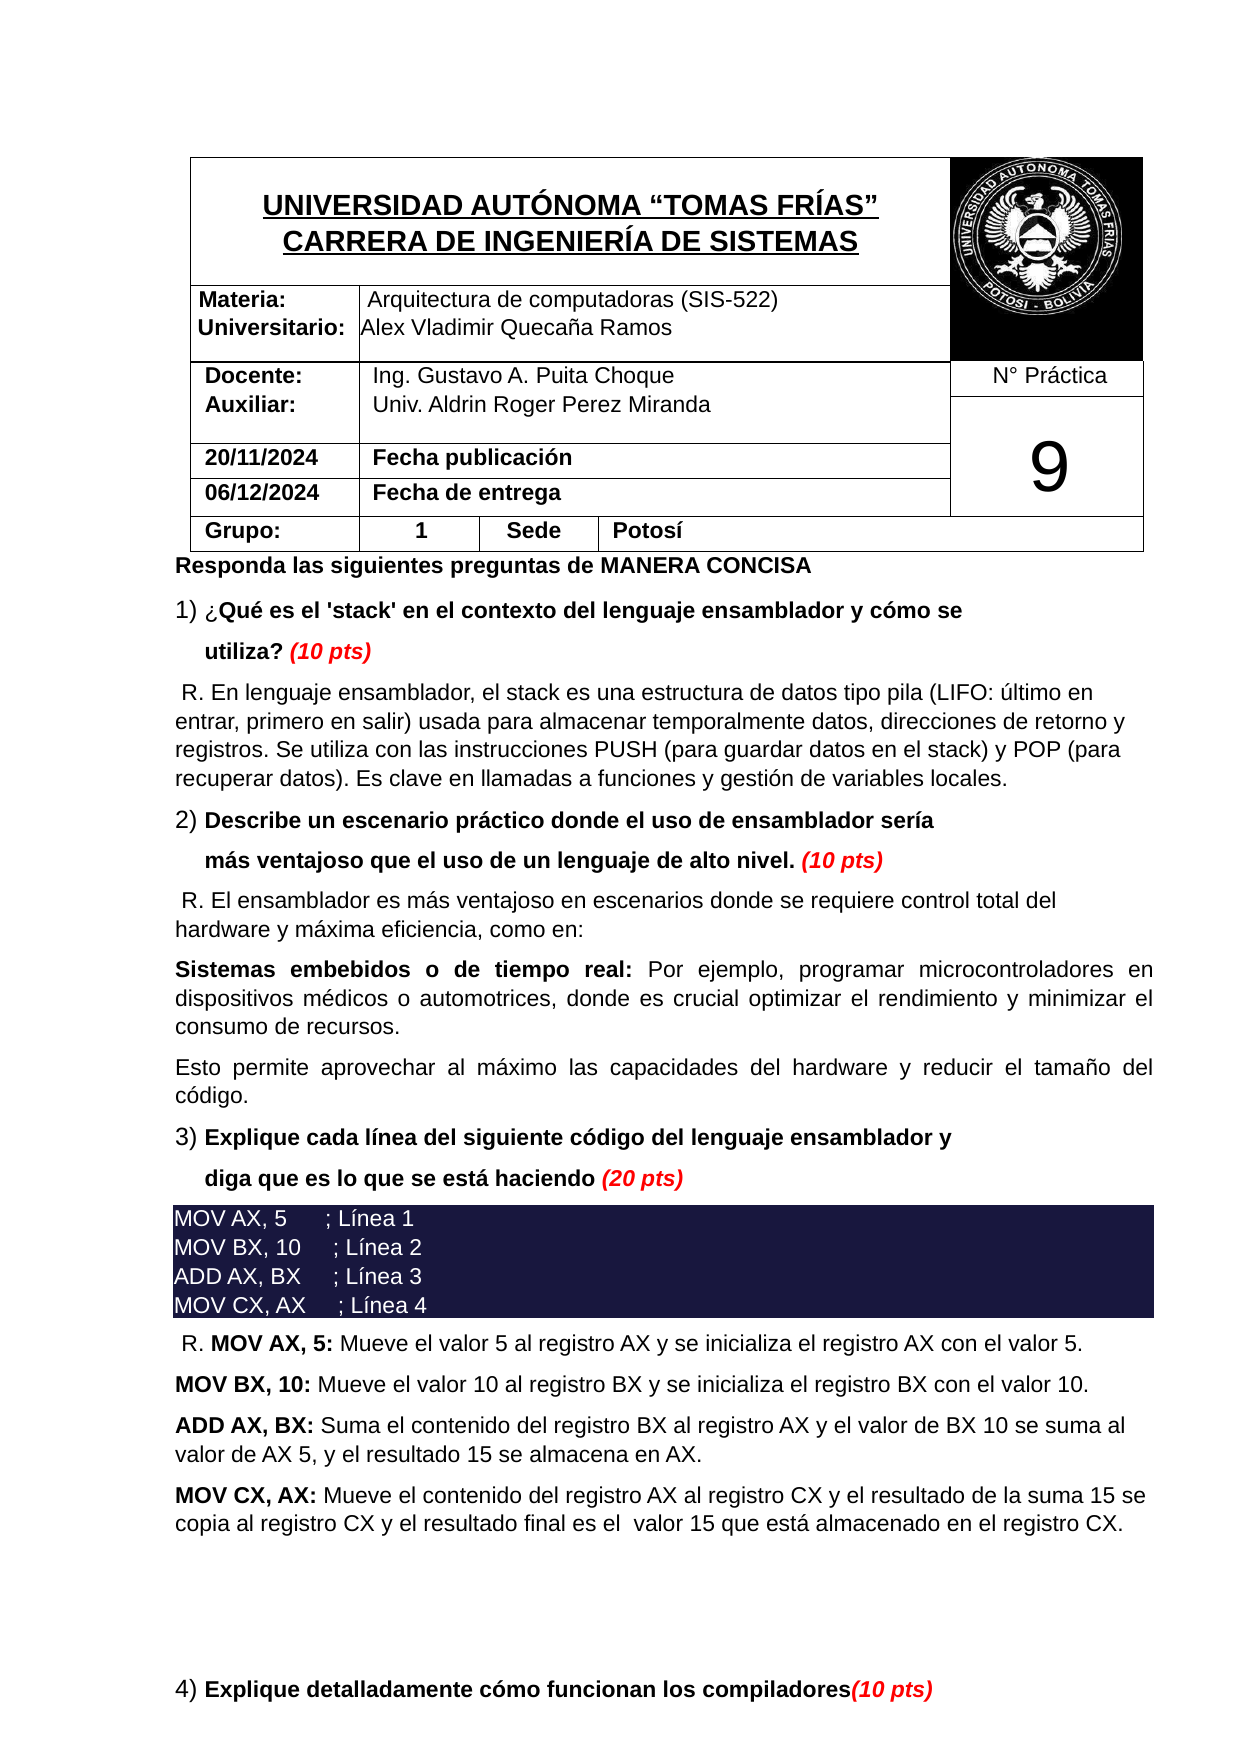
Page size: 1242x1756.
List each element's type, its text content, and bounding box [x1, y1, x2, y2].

text MOV CX, AX ; Línea 4 [173, 1292, 1154, 1318]
table_cell Arquitectura de computadoras (SIS-522) Alex Vladimir Quecaña Ramos [360, 286, 950, 361]
text Responda las siguientes preguntas de MANERA CONCISA [175, 552, 1154, 578]
text MOV BX, 10: Mueve el valor 10 al registro BX y se inicializa el registro BX con el valor 10. [175, 1371, 1154, 1398]
list Explique detalladamente cómo funcionan los compiladores(10 pts) [175, 1674, 981, 1703]
table_cell Fecha publicación [360, 444, 950, 478]
text Sistemas embebidos o de tiempo real: Por ejemplo, programar microcontroladores en dispositivos médicos o automotrices, donde es crucial optimizar el rendimiento y minimizar el consumo de recursos. [175, 956, 1154, 1039]
list ¿Qué es el 'stack' en el contexto del lenguaje ensamblador y cómo se utiliza? (10 pts) [175, 595, 981, 665]
text MOV CX, AX: Mueve el contenido del registro AX al registro CX y el resultado de la suma 15 se copia al registro CX y el resultado final es el valor 15 que está almacenado en el registro CX. [175, 1482, 1154, 1537]
text R. En lenguaje ensamblador, el stack es una estructura de datos tipo pila (LIFO: último en entrar, primero en salir) usada para almacenar temporalmente datos, direcciones de retorno y registros. Se utiliza con las instrucciones PUSH (para guardar datos en el stack) y POP (para recuperar datos). Es clave en llamadas a funciones y gestión de variables locales. [175, 679, 1154, 791]
text R. MOV AX, 5: Mueve el valor 5 al registro AX y se inicializa el registro AX con el valor 5. [175, 1330, 1154, 1357]
table_cell N° Práctica [951, 361, 1143, 396]
table_cell Grupo: [191, 517, 359, 551]
list Describe un escenario práctico donde el uso de ensamblador sería más ventajoso que el uso de un lenguaje de alto nivel. (10 pts) [175, 805, 981, 874]
text MOV BX, 10 ; Línea 2 [173, 1234, 1154, 1260]
text Esto permite aprovechar al máximo las capacidades del hardware y reducir el tamaño del código. [175, 1053, 1154, 1108]
text R. El ensamblador es más ventajoso en escenarios donde se requiere control total del hardware y máxima eficiencia, como en: [175, 887, 1154, 942]
table_cell 06/12/2024 [191, 479, 359, 516]
table_cell Docente: Auxiliar: [191, 363, 359, 443]
table_cell Fecha de entrega [360, 479, 950, 516]
table_cell Potosí [599, 517, 951, 551]
picture [953, 157, 1122, 315]
table_cell 1 [360, 517, 479, 551]
table_header [951, 158, 1143, 361]
table_cell [951, 517, 1143, 551]
table_cell 9 [951, 397, 1143, 516]
table_cell Materia: Universitario: [191, 286, 359, 361]
table_cell Ing. Gustavo A. Puita Choque Univ. Aldrin Roger Perez Miranda [360, 363, 950, 443]
table_header UNIVERSIDAD AUTÓNOMA “TOMAS FRÍAS” CARRERA DE INGENIERÍA DE SISTEMAS [191, 158, 950, 285]
table_cell Sede [480, 517, 598, 551]
table_cell 20/11/2024 [191, 444, 359, 478]
list Explique cada línea del siguiente código del lenguaje ensamblador y diga que es lo que se está haciendo (20 pts) [175, 1122, 981, 1191]
text MOV AX, 5 ; Línea 1 [173, 1205, 1154, 1231]
text ADD AX, BX ; Línea 3 [173, 1263, 1154, 1289]
text ADD AX, BX: Suma el contenido del registro BX al registro AX y el valor de BX 10 se suma al valor de AX 5, y el resultado 15 se almacena en AX. [175, 1412, 1154, 1467]
